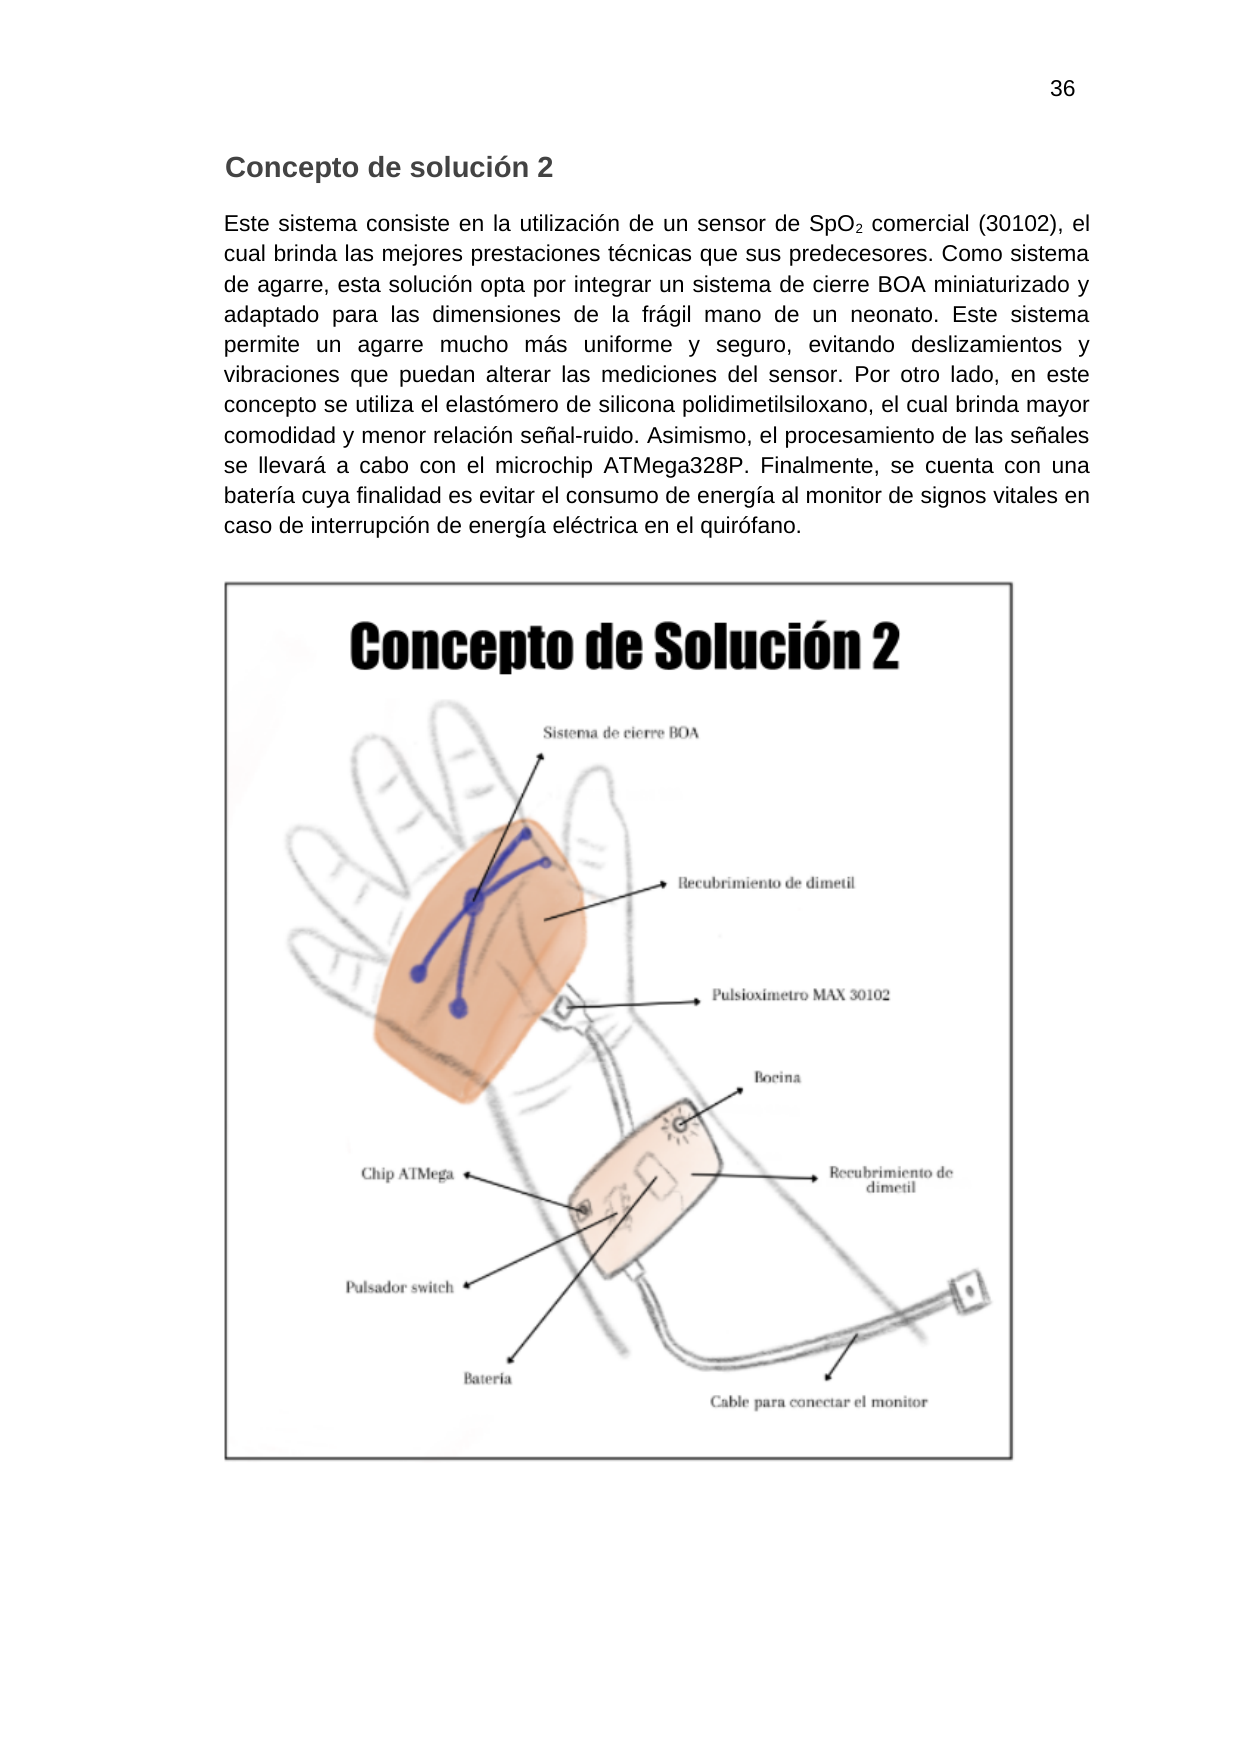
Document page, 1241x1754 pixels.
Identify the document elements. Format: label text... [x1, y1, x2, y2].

subtitle Concepto de solución 2 [150, 150, 1090, 183]
text Este sistema consiste en la utilización de un sensor de SpO2 comercial (30102), el cual brinda las mejores prestaciones técnicas que sus predecesores. Como sistema de agarre, esta solución opta por integrar un sistema de cierre BOA miniaturizado y adaptado para las dimensiones de la frágil mano de un neonato. Este sistema permite un agarre mucho más uniforme y seguro, evitando deslizamientos y vibraciones que puedan alterar las mediciones del sensor. Por otro lado, en este concepto se utiliza el elastómero de silicona polidimetilsiloxano, el cual brinda mayor comodidad y menor relación señal-ruido. Asimismo, el procesamiento de las señales se llevará a cabo con el microchip ATMega328P. Finalmente, se cuenta con una batería cuya finalidad es evitar el consumo de energía al monitor de signos vitales en caso de interrupción de energía eléctrica en el quirófano. [224, 210, 1090, 538]
picture [224, 579, 1016, 1463]
